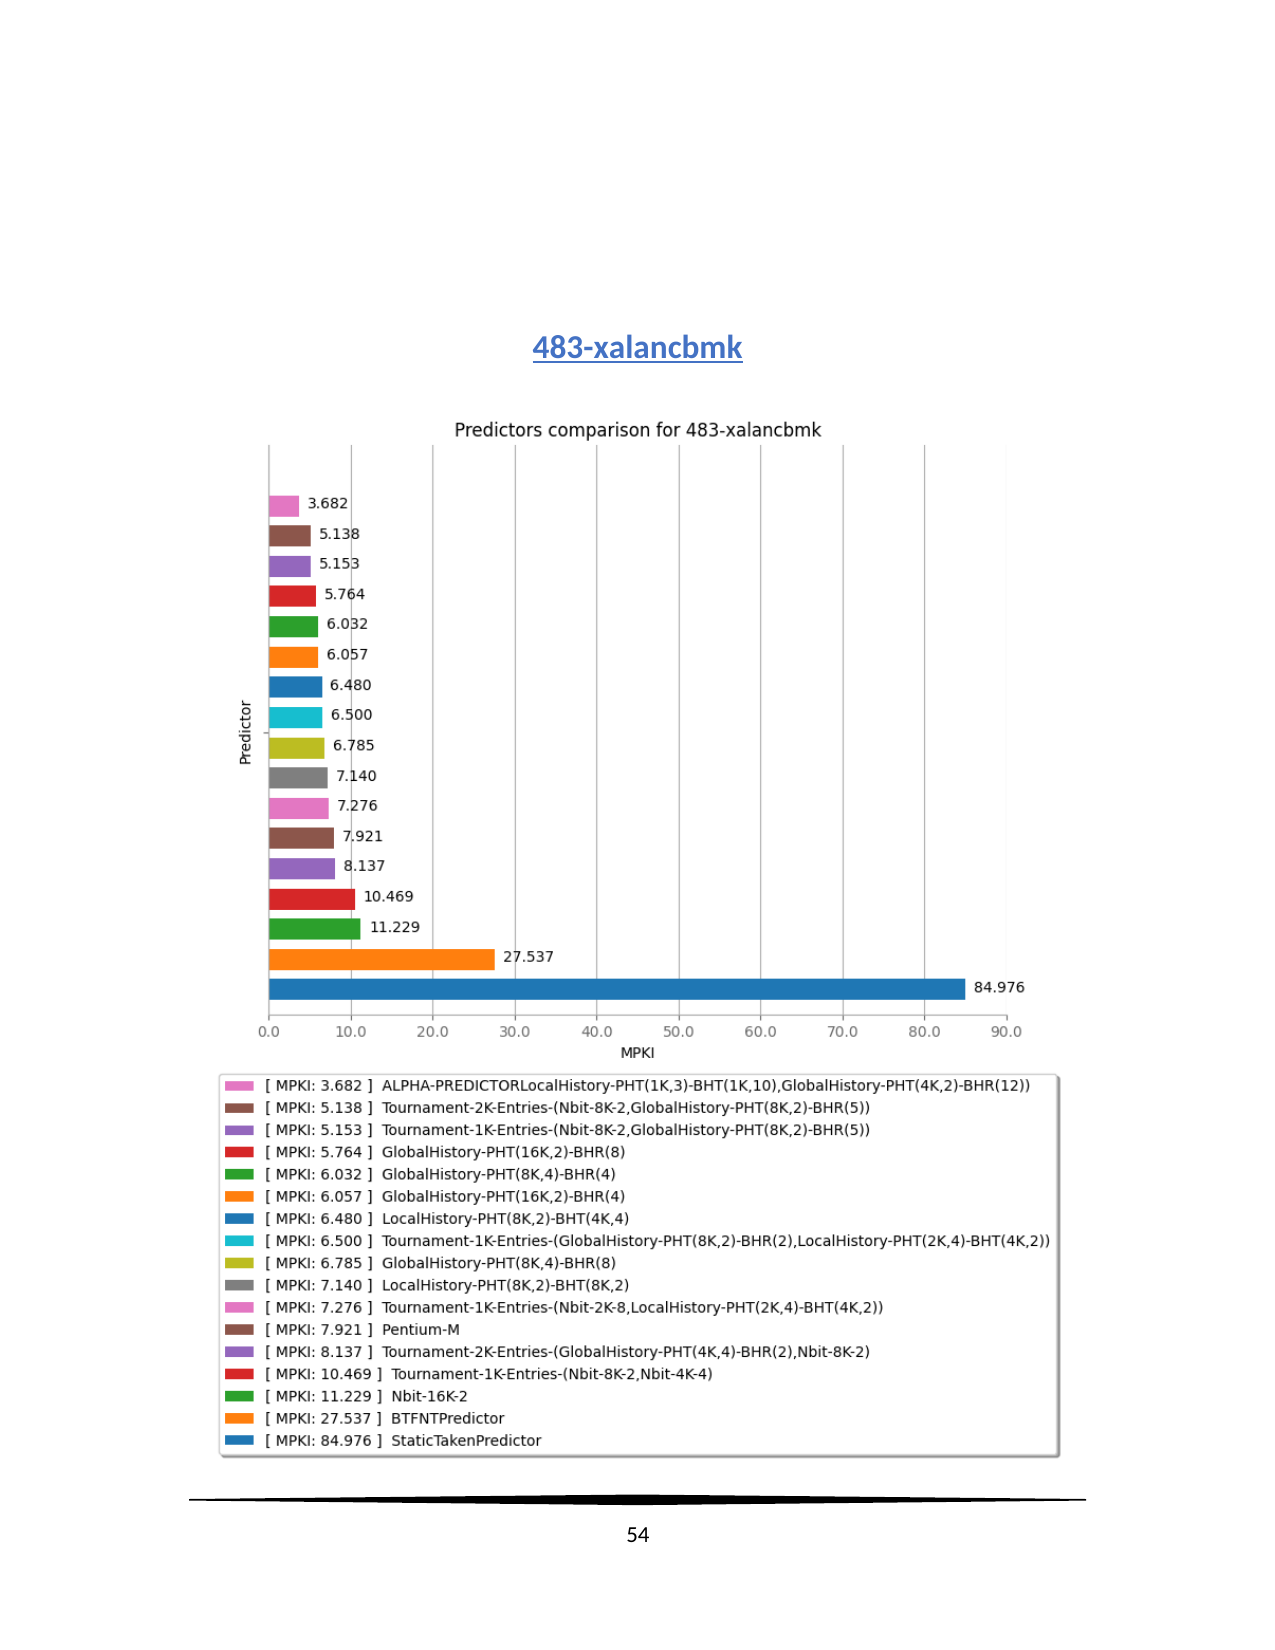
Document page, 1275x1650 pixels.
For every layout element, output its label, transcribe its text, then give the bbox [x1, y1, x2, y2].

text 483-xalancbmk [187, 326, 1087, 367]
picture [187, 390, 1088, 1486]
